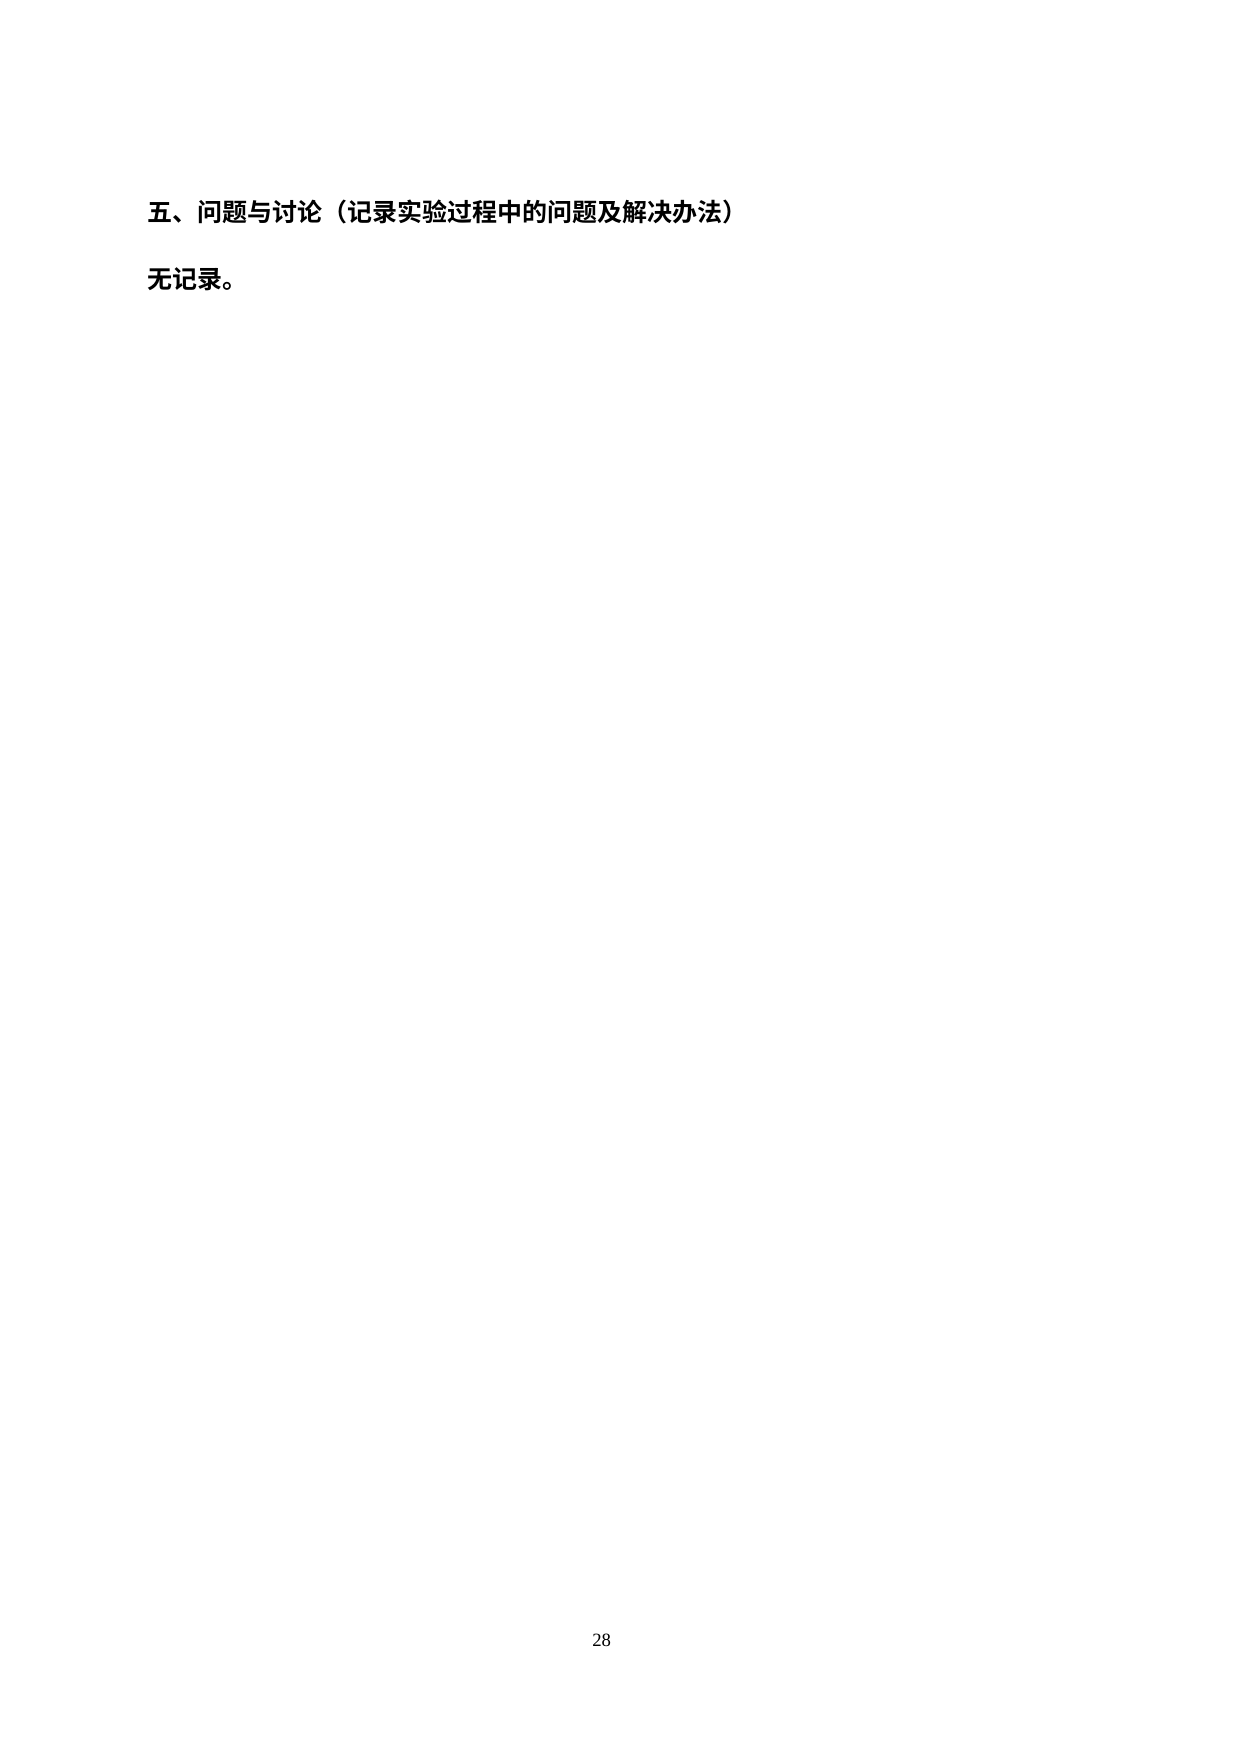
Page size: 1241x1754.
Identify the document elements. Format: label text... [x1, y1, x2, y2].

text 五、问题与讨论（记录实验过程中的问题及解决办法） [148, 178, 1092, 243]
text 无记录。 [148, 247, 1092, 312]
